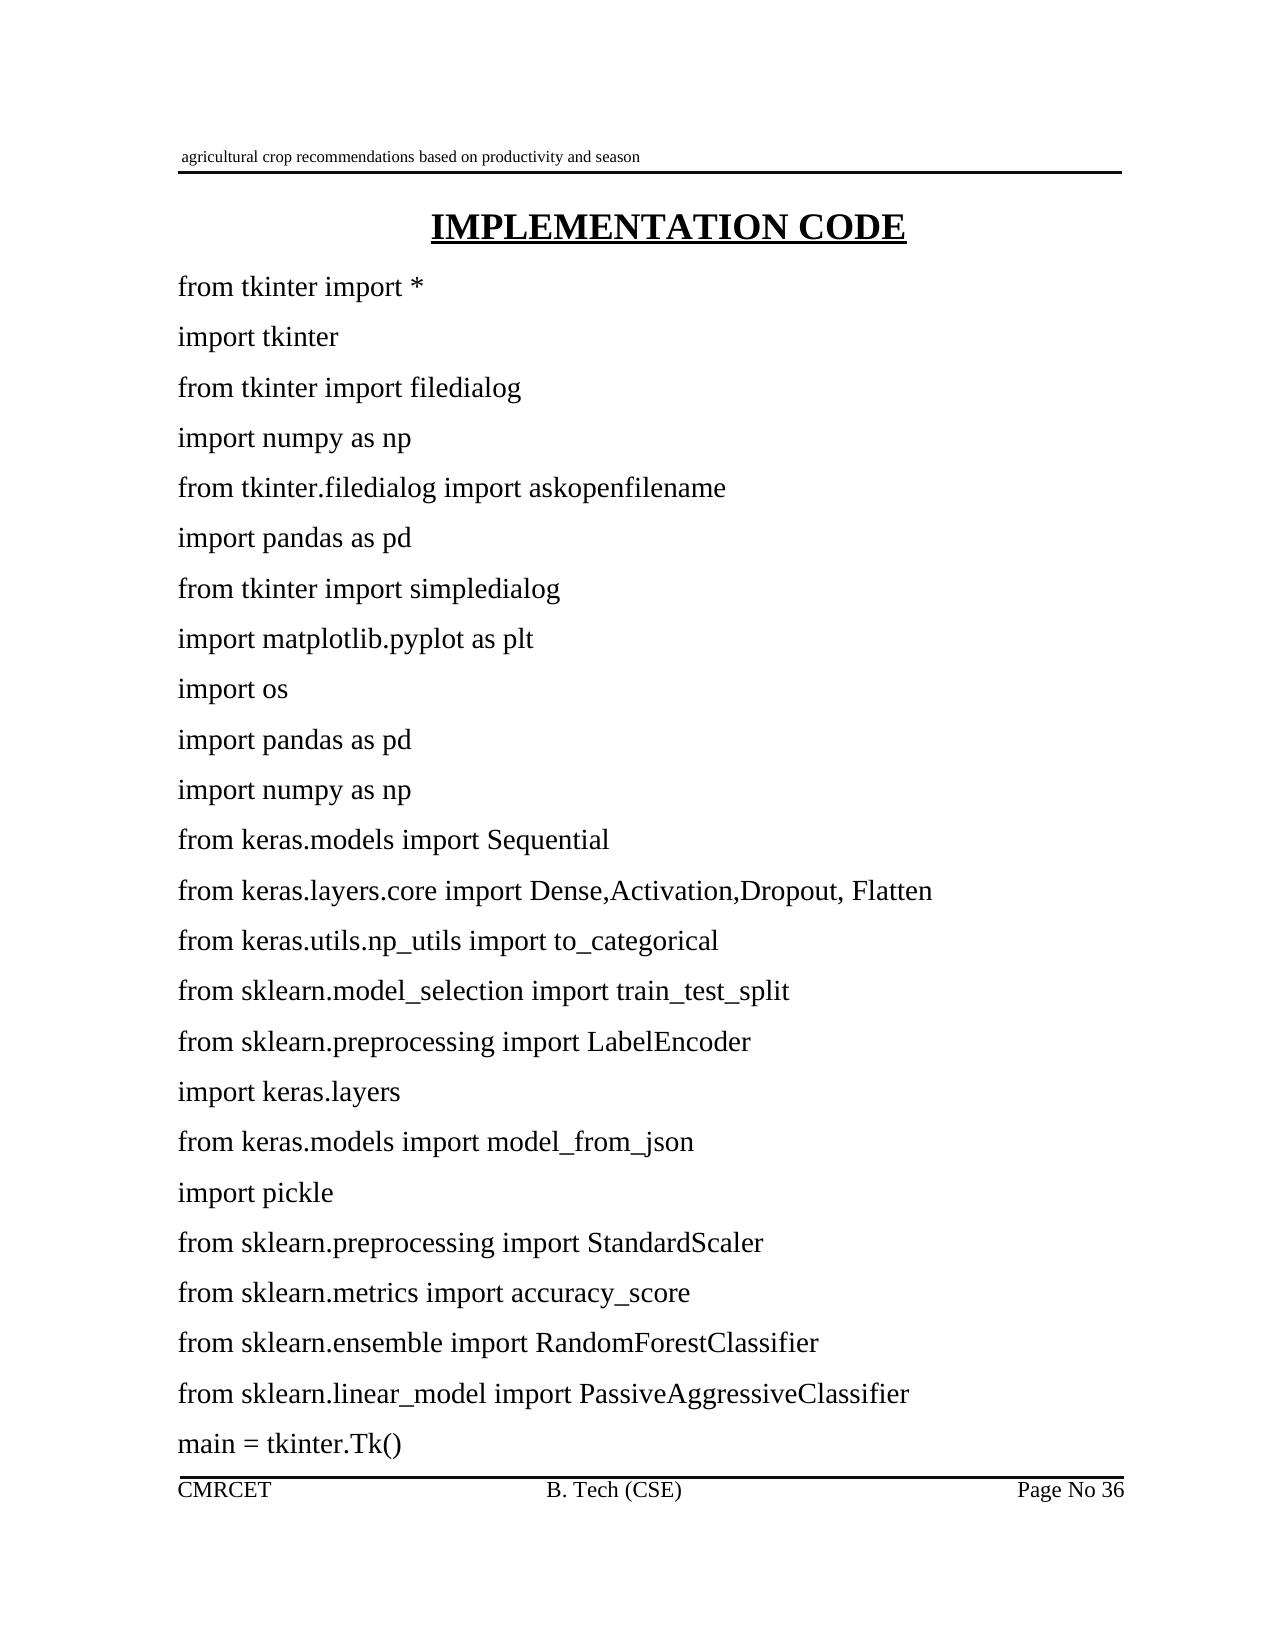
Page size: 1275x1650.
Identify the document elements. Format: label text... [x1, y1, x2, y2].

text import pandas as pd [177, 722, 1127, 755]
text from keras.models import Sequential [177, 822, 1127, 856]
text IMPLEMENTATION CODE [177, 204, 1127, 247]
text from tkinter import filedialog [177, 370, 1127, 403]
text from tkinter.filedialog import askopenfilename [177, 470, 1127, 504]
text import matplotlib.pyplot as plt [177, 621, 1127, 655]
text import os [177, 672, 1127, 705]
text from tkinter import * [177, 269, 1127, 303]
text import keras.layers [177, 1074, 1127, 1108]
text import pandas as pd [177, 521, 1127, 554]
text from tkinter import simpledialog [177, 571, 1127, 604]
text from keras.models import model_from_json [177, 1124, 1127, 1158]
text from keras.utils.np_utils import to_categorical [177, 923, 1127, 957]
text import numpy as np [177, 772, 1127, 806]
text from sklearn.ensemble import RandomForestClassifier [177, 1326, 1127, 1359]
text from sklearn.model_selection import train_test_split [177, 973, 1127, 1007]
text from sklearn.preprocessing import LabelEncoder [177, 1024, 1127, 1057]
text agricultural crop recommendations based on productivity and season [177, 147, 1127, 166]
text from sklearn.metrics import accuracy_score [177, 1275, 1127, 1309]
text main = tkinter.Tk() [177, 1426, 1127, 1460]
text import pickle [177, 1175, 1127, 1208]
text from sklearn.preprocessing import StandardScaler [177, 1225, 1127, 1258]
text import numpy as np [177, 420, 1127, 453]
text from sklearn.linear_model import PassiveAggressiveClassifier [177, 1376, 1127, 1409]
text import tkinter [177, 319, 1127, 353]
text CMRCET B. Tech (CSE) Page No 36 [177, 1477, 1127, 1503]
text from keras.layers.core import Dense,Activation,Dropout, Flatten [177, 873, 1127, 906]
